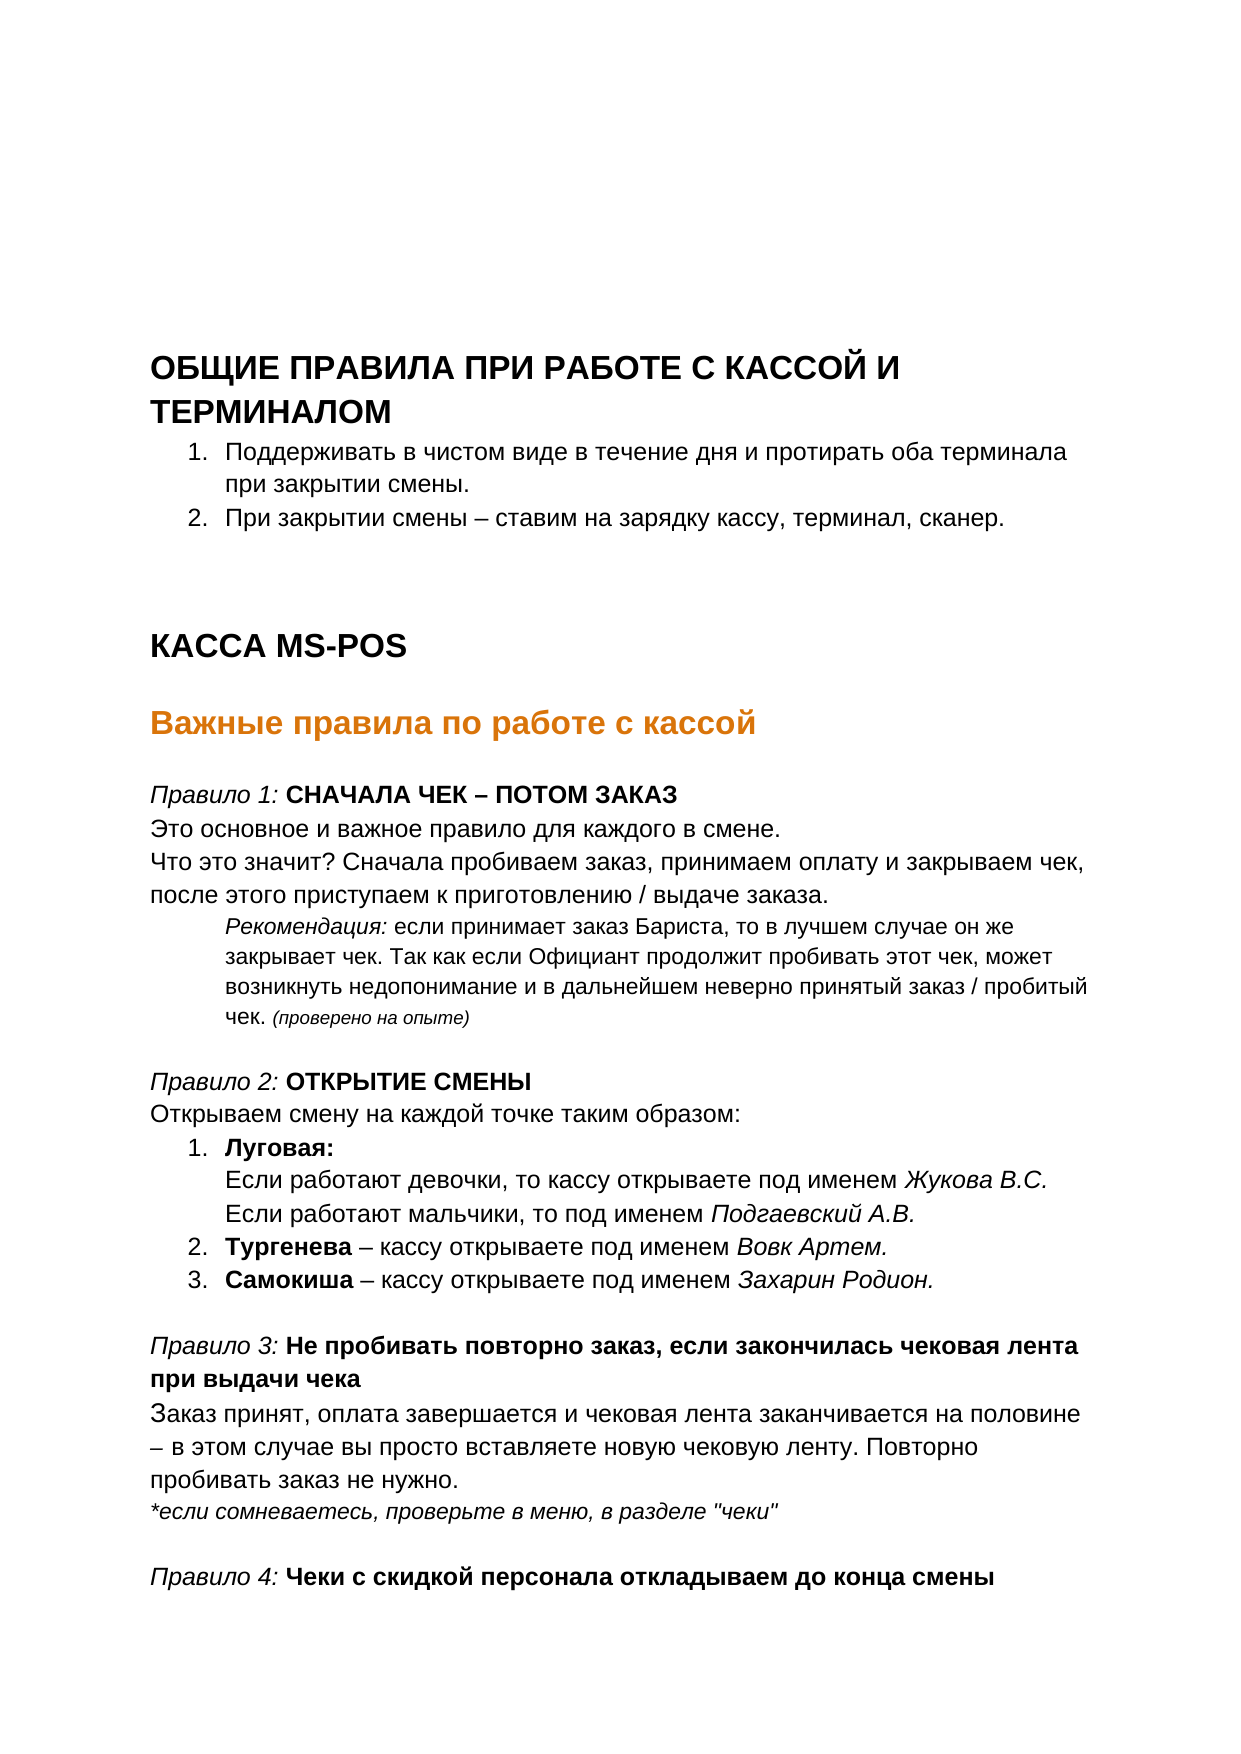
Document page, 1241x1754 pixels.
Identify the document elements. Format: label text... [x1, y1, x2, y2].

text Рекомендация: если принимает заказ Бариста, то в лучшем случае он же закрывает чек. Так как если Официант продолжит пробивать этот чек, может возникнуть недопонимание и в дальнейшем неверно принятый заказ / пробитый чек. (проверено на опыте) [225, 913, 1090, 1029]
subtitle КАССА MS-POS [150, 626, 1090, 664]
list Луговая: Если работают девочки, то кассу открываете под именем Жукова В.С. [187, 1132, 1090, 1194]
list Самокиша – кассу открываете под именем Захарин Родион. [187, 1264, 1090, 1293]
text Правило 4: Чеки с скидкой персонала откладываем до конца смены [150, 1561, 1090, 1590]
text Это основное и важное правило для каждого в смене. Что это значит? Сначала пробиваем заказ, принимаем оплату и закрываем чек, после этого приступаем к приготовлению / выдаче заказа. [150, 813, 1090, 908]
text Правило 2: ОТКРЫТИЕ СМЕНЫ [150, 1066, 1090, 1095]
subtitle Важные правила по работе с кассой [150, 703, 1090, 742]
text Заказ принят, оплата завершается и чековая лента заканчивается на половине – в этом случае вы просто вставляете новую чековую ленту. Повторно пробивать заказ не нужно. [150, 1397, 1090, 1494]
text Если работают мальчики, то под именем Подгаевский А.В. [225, 1198, 1090, 1227]
list Поддерживать в чистом виде в течение дня и протирать оба терминала при закрытии смены. [187, 436, 1090, 498]
text Правило 3: Не пробивать повторно заказ, если закончилась чековая лента при выдачи чека [150, 1331, 1090, 1392]
subtitle ОБЩИЕ ПРАВИЛА ПРИ РАБОТЕ С КАССОЙ И ТЕРМИНАЛОМ [150, 348, 1090, 431]
text *если сомневаетесь, проверьте в меню, в разделе "чеки" [150, 1498, 1090, 1524]
list При закрытии смены – ставим на зарядку кассу, терминал, сканер. [187, 502, 1090, 531]
text Открываем смену на каждой точке таким образом: [150, 1099, 1090, 1128]
list Тургенева – кассу открываете под именем Вовк Артем. [187, 1232, 1090, 1260]
text Правило 1: СНАЧАЛА ЧЕК – ПОТОМ ЗАКАЗ [150, 781, 1090, 809]
